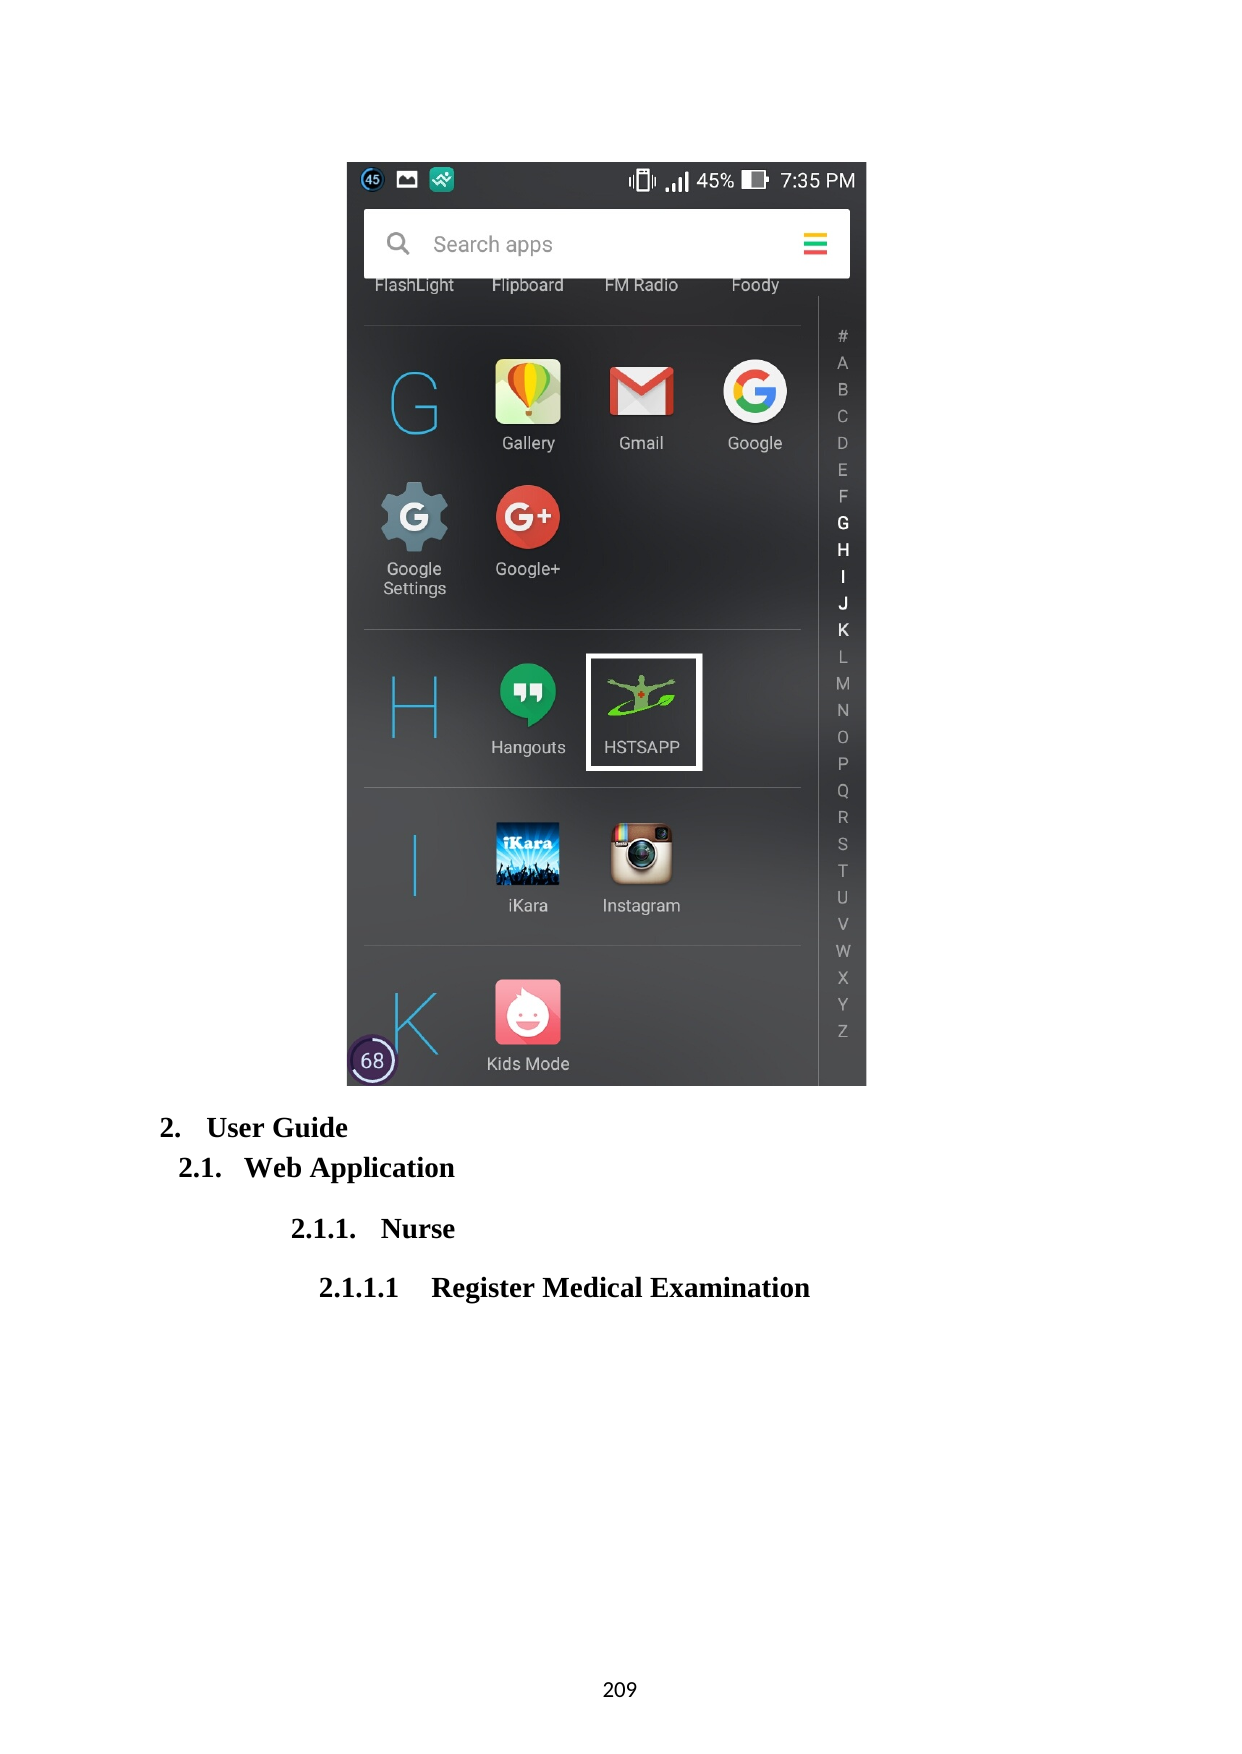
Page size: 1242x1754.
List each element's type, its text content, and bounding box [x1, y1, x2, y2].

subtitle Web Application [169, 1150, 1146, 1184]
subtitle Register Medical Examination [319, 1270, 1146, 1304]
subtitle User Guide [159, 1111, 1146, 1144]
picture [346, 162, 867, 1086]
subtitle Nurse [291, 1212, 1146, 1245]
